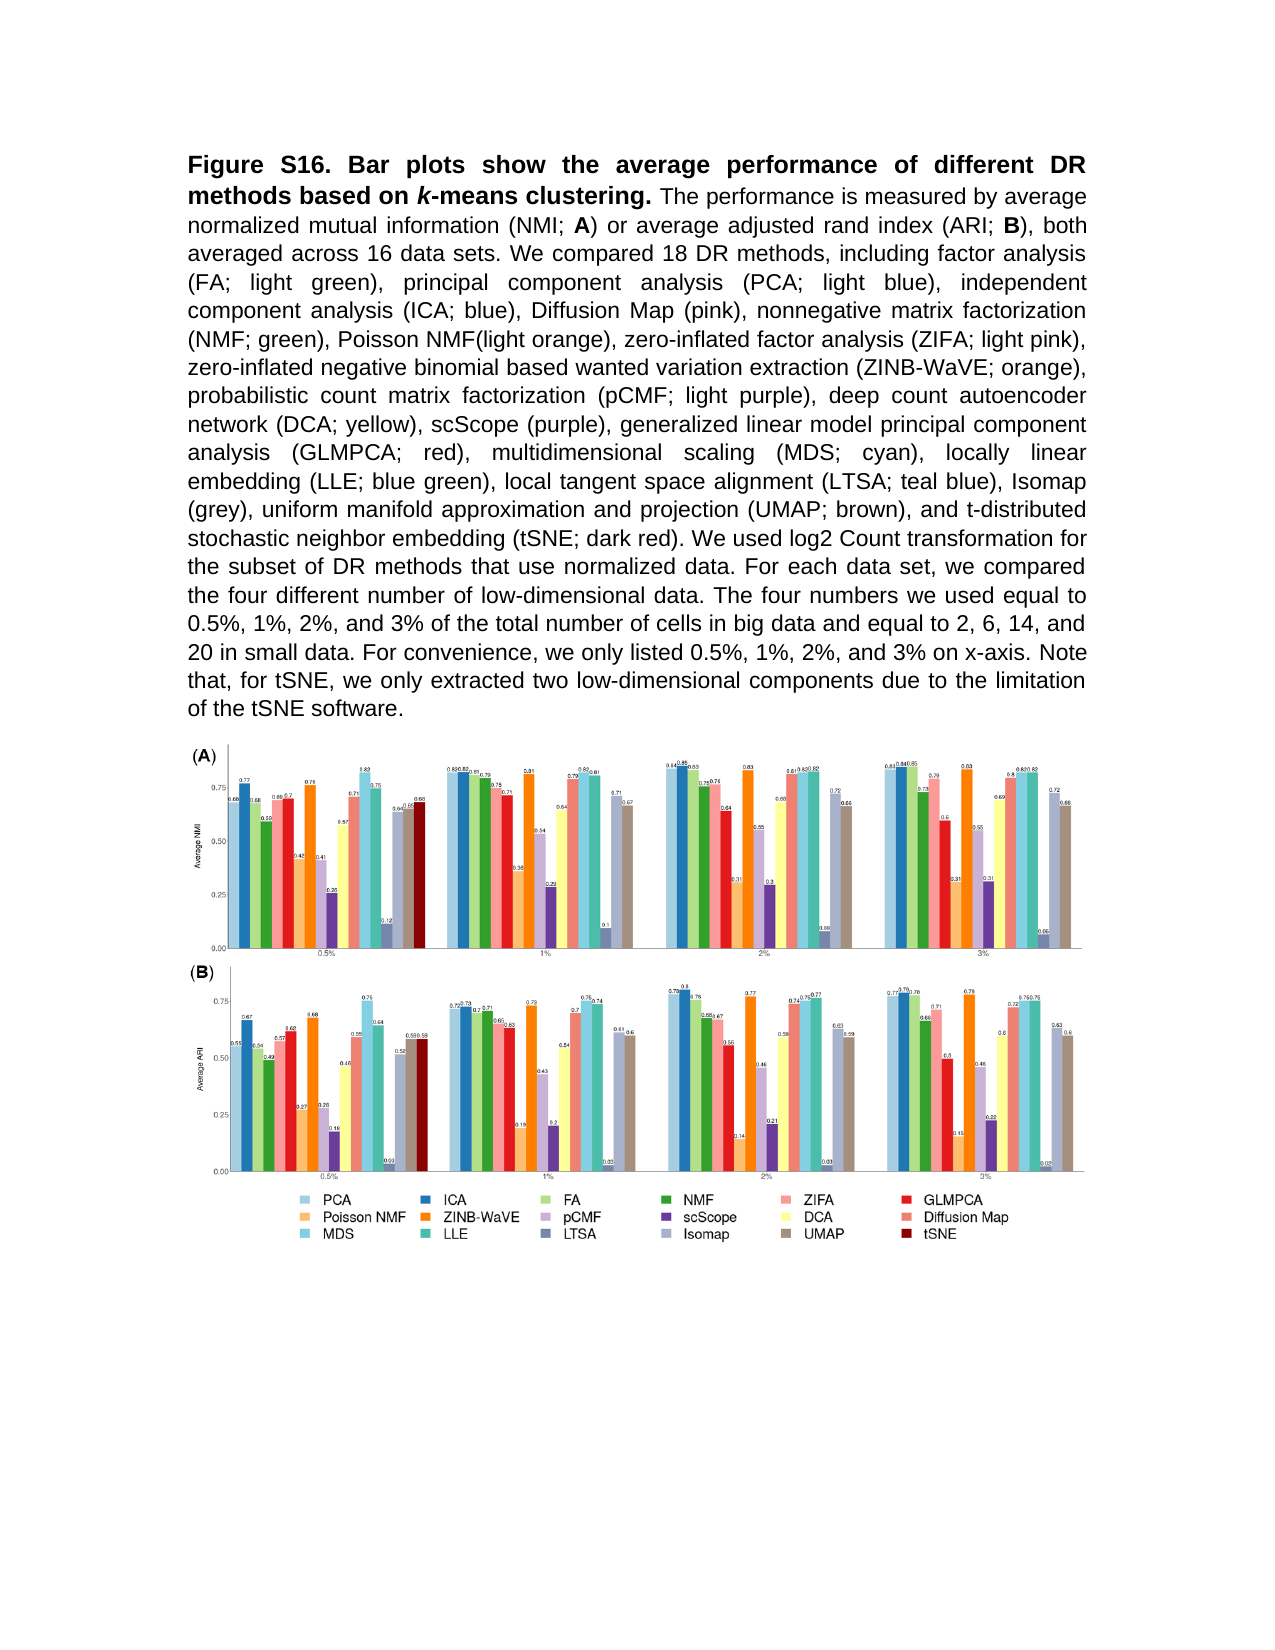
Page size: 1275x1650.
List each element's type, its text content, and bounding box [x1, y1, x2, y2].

text Figure S16. Bar plots show the average performance of different DR methods based on k-means clustering. The performance is measured by average normalized mutual information (NMI; A) or average adjusted rand index (ARI; B), both averaged across 16 data sets. We compared 18 DR methods, including factor analysis (FA; light green), principal component analysis (PCA; light blue), independent component analysis (ICA; blue), Diffusion Map (pink), nonnegative matrix factorization (NMF; green), Poisson NMF(light orange), zero-inflated factor analysis (ZIFA; light pink), zero-inflated negative binomial based wanted variation extraction (ZINB-WaVE; orange), probabilistic count matrix factorization (pCMF; light purple), deep count autoencoder network (DCA; yellow), scScope (purple), generalized linear model principal component analysis (GLMPCA; red), multidimensional scaling (MDS; cyan), locally linear embedding (LLE; blue green), local tangent space alignment (LTSA; teal blue), Isomap (grey), uniform manifold approximation and projection (UMAP; brown), and t-distributed stochastic neighbor embedding (tSNE; dark red). We used log2 Count transformation for the subset of DR methods that use normalized data. For each data set, we compared the four different number of low-dimensional data. The four numbers we used equal to 0.5%, 1%, 2%, and 3% of the total number of cells in big data and equal to 2, 6, 14, and 20 in small data. For convenience, we only listed 0.5%, 1%, 2%, and 3% on x-axis. Note that, for tSNE, we only extracted two low-dimensional components due to the limitation of the tSNE software. [187, 150, 1087, 722]
picture [187, 740, 1088, 1244]
